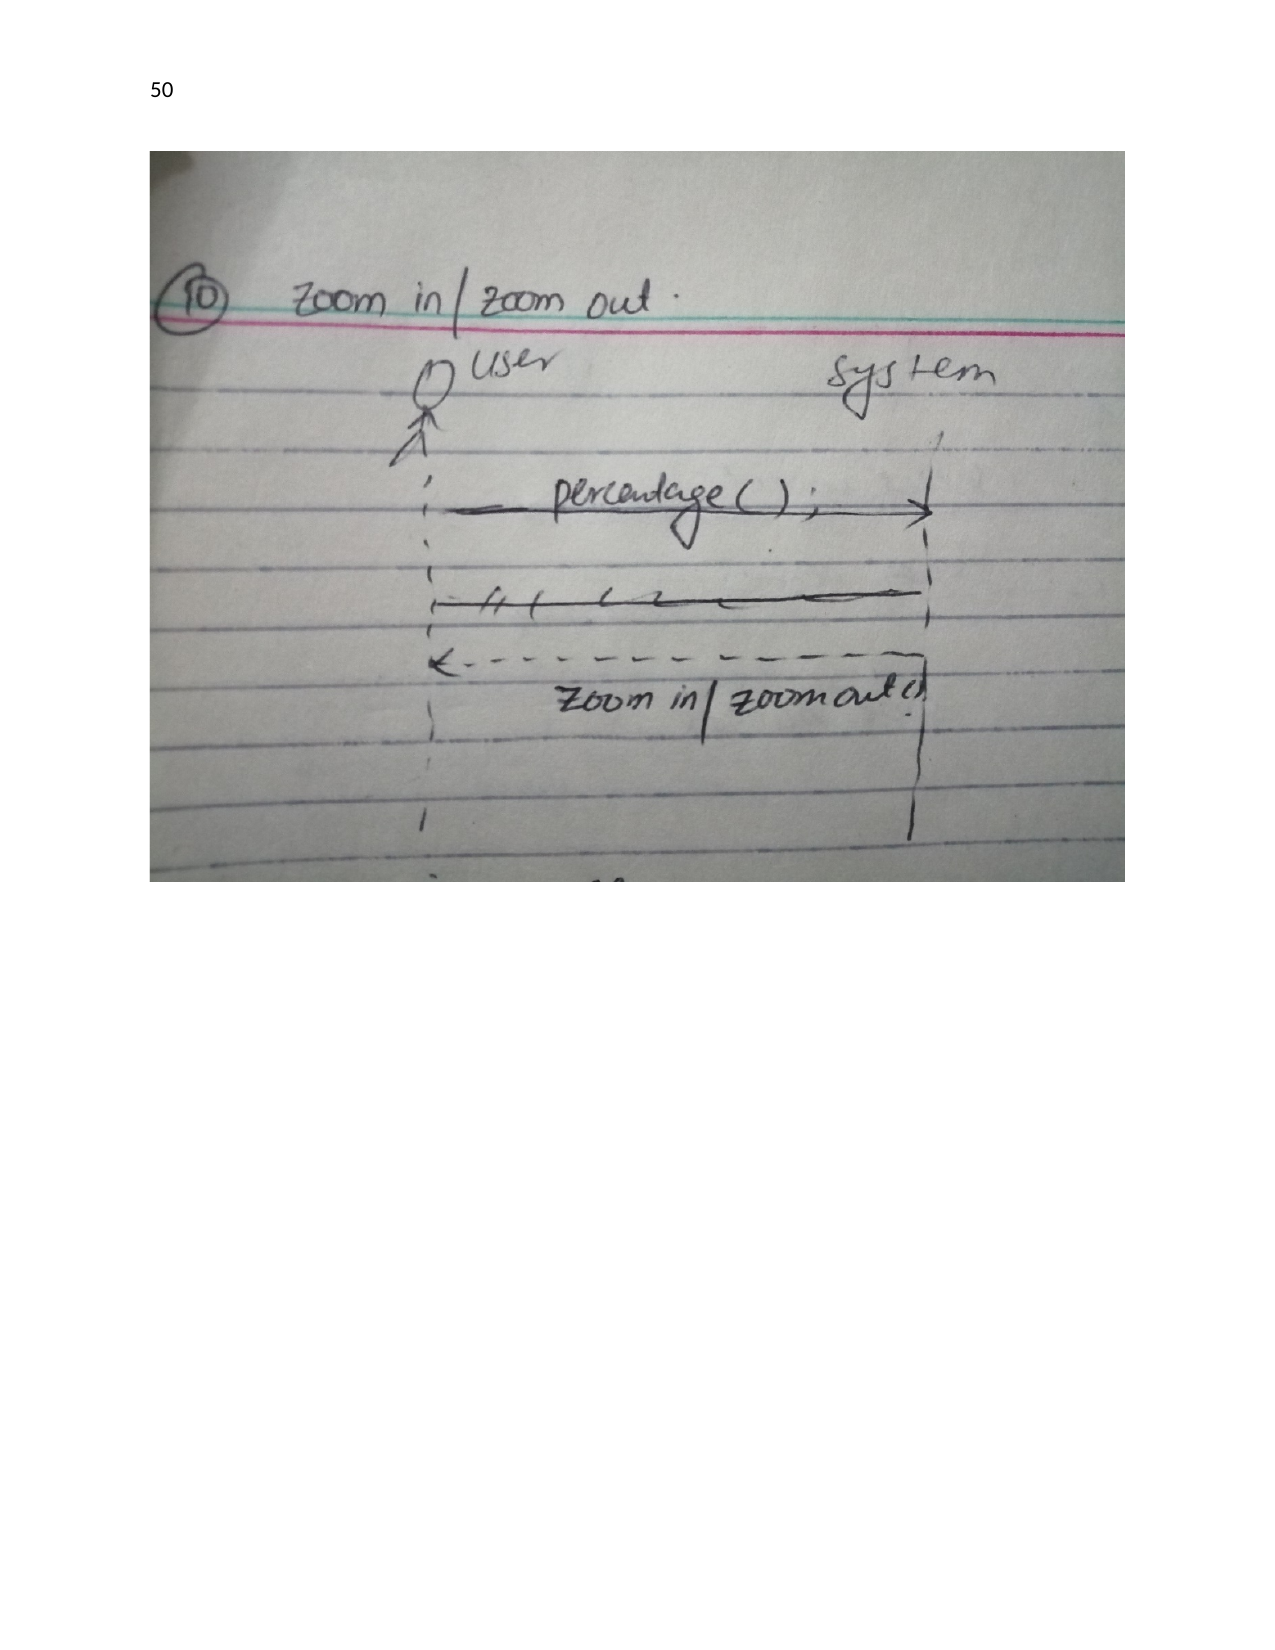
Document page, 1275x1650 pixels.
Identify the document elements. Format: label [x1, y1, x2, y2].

picture [151, 151, 1124, 882]
